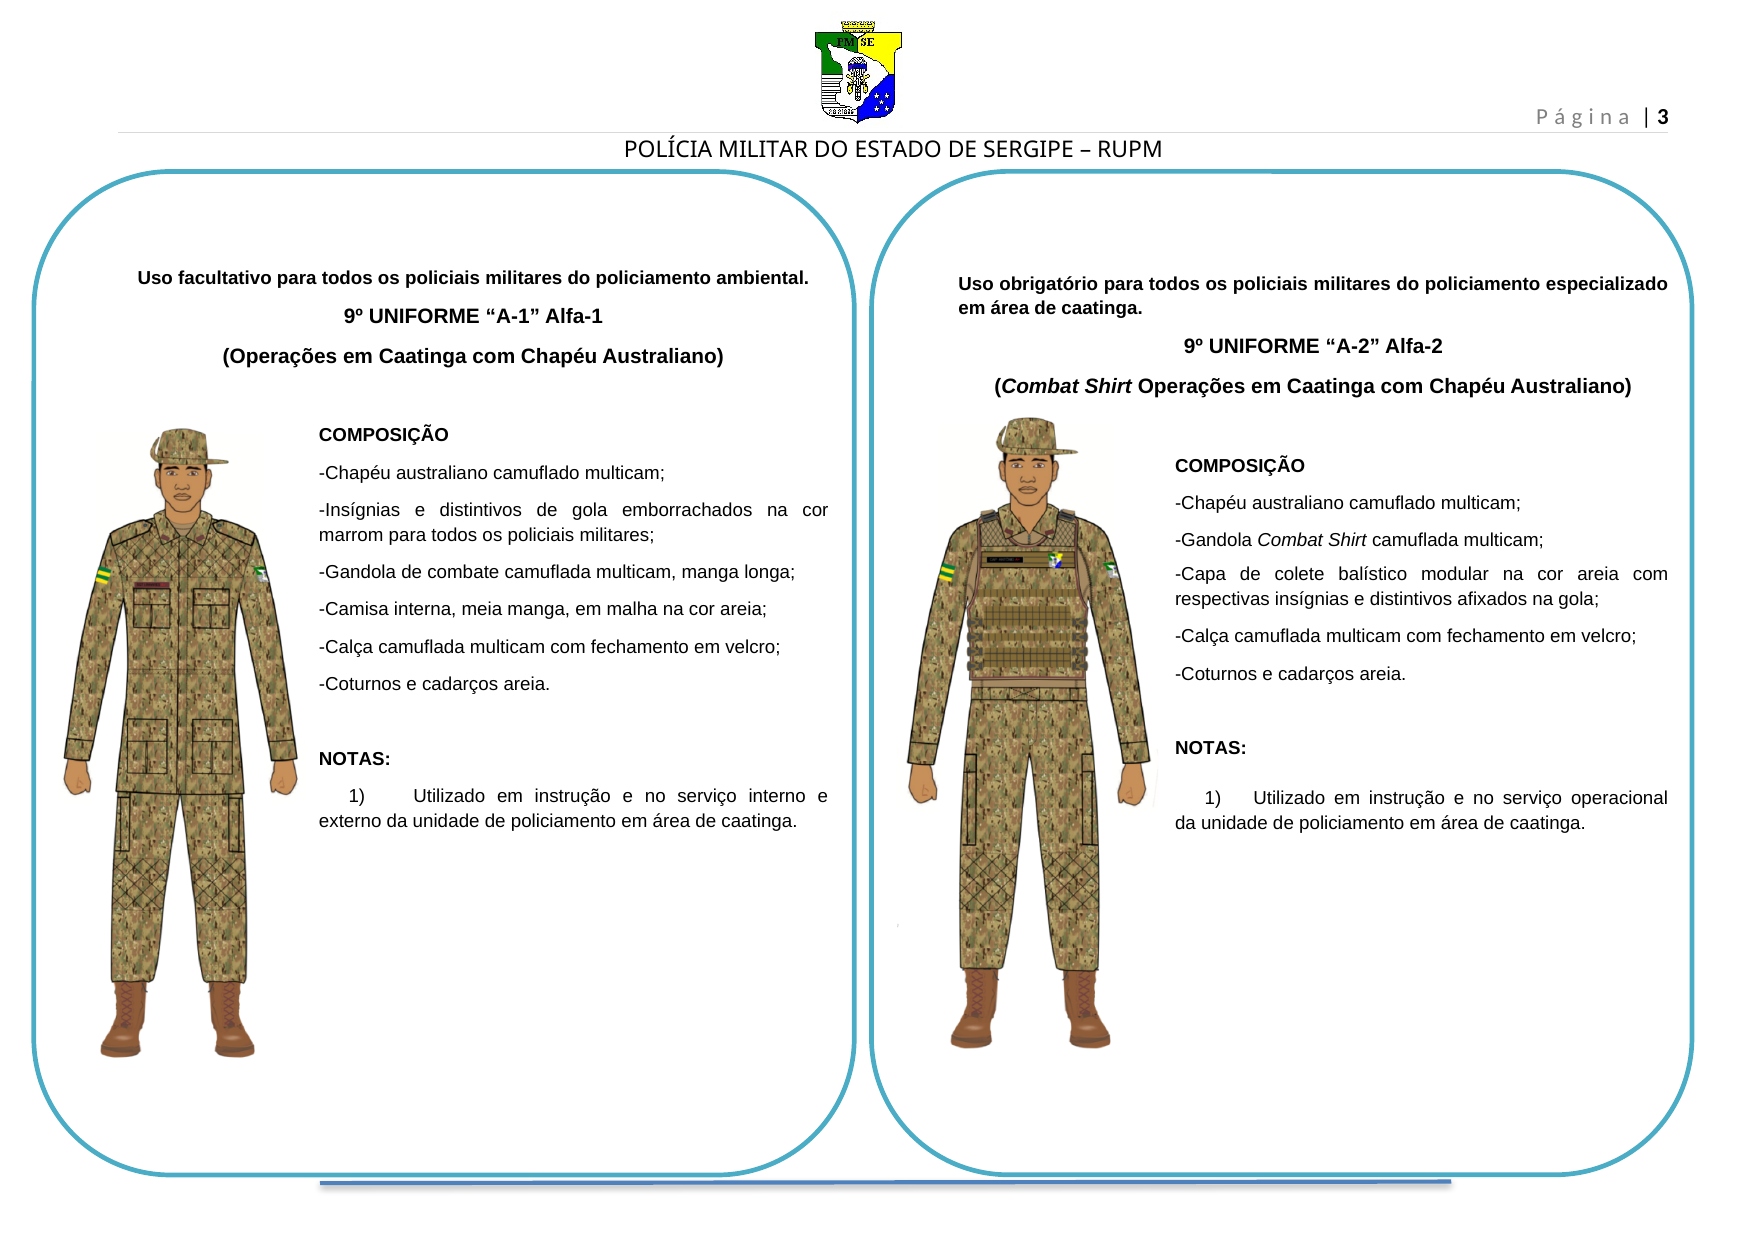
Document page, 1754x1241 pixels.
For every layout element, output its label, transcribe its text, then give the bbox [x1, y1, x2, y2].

text (Operações em Caatinga com Chapéu Australiano) [118, 344, 828, 368]
text -Coturnos e cadarços areia. [958, 662, 1668, 684]
list Utilizado em instrução e no serviço interno e externo da unidade de policiamento em área de caatinga. [118, 785, 828, 831]
text 9º UNIFORME “A-1” Alfa-1 [118, 304, 828, 328]
text 9º UNIFORME “A-2” Alfa-2 [958, 334, 1668, 358]
text (Combat Shirt Operações em Caatinga com Chapéu Australiano) [958, 374, 1668, 398]
text -Coturnos e cadarços areia. [118, 673, 828, 694]
text COMPOSIÇÃO [958, 454, 1668, 476]
text Uso facultativo para todos os policiais militares do policiamento ambiental. [118, 267, 828, 288]
list Utilizado em instrução e no serviço operacional da unidade de policiamento em área de caatinga. [958, 787, 1668, 833]
picture [897, 413, 1159, 1052]
text -Calça camuflada multicam com fechamento em velcro; [958, 625, 1668, 647]
picture [800, 11, 917, 132]
text -Capa de colete balístico modular na cor areia com respectivas insígnias e distintivos afixados na gola; [958, 563, 1668, 609]
text -Chapéu australiano camuflado multicam; [118, 462, 828, 483]
picture [58, 421, 305, 1060]
text -Chapéu australiano camuflado multicam; [958, 492, 1668, 513]
text Uso obrigatório para todos os policiais militares do policiamento especializado em área de caatinga. [958, 272, 1668, 319]
text -Camisa interna, meia manga, em malha na cor areia; [118, 598, 828, 620]
text NOTAS: [958, 737, 1668, 759]
text COMPOSIÇÃO [118, 424, 828, 446]
text NOTAS: [118, 747, 828, 769]
text -Calça camuflada multicam com fechamento em velcro; [118, 636, 828, 657]
text -Insígnias e distintivos de gola emborrachados na cor marrom para todos os policiais militares; [118, 499, 828, 545]
text -Gandola Combat Shirt camuflada multicam; [958, 529, 1668, 551]
text -Gandola de combate camuflada multicam, manga longa; [118, 561, 828, 582]
